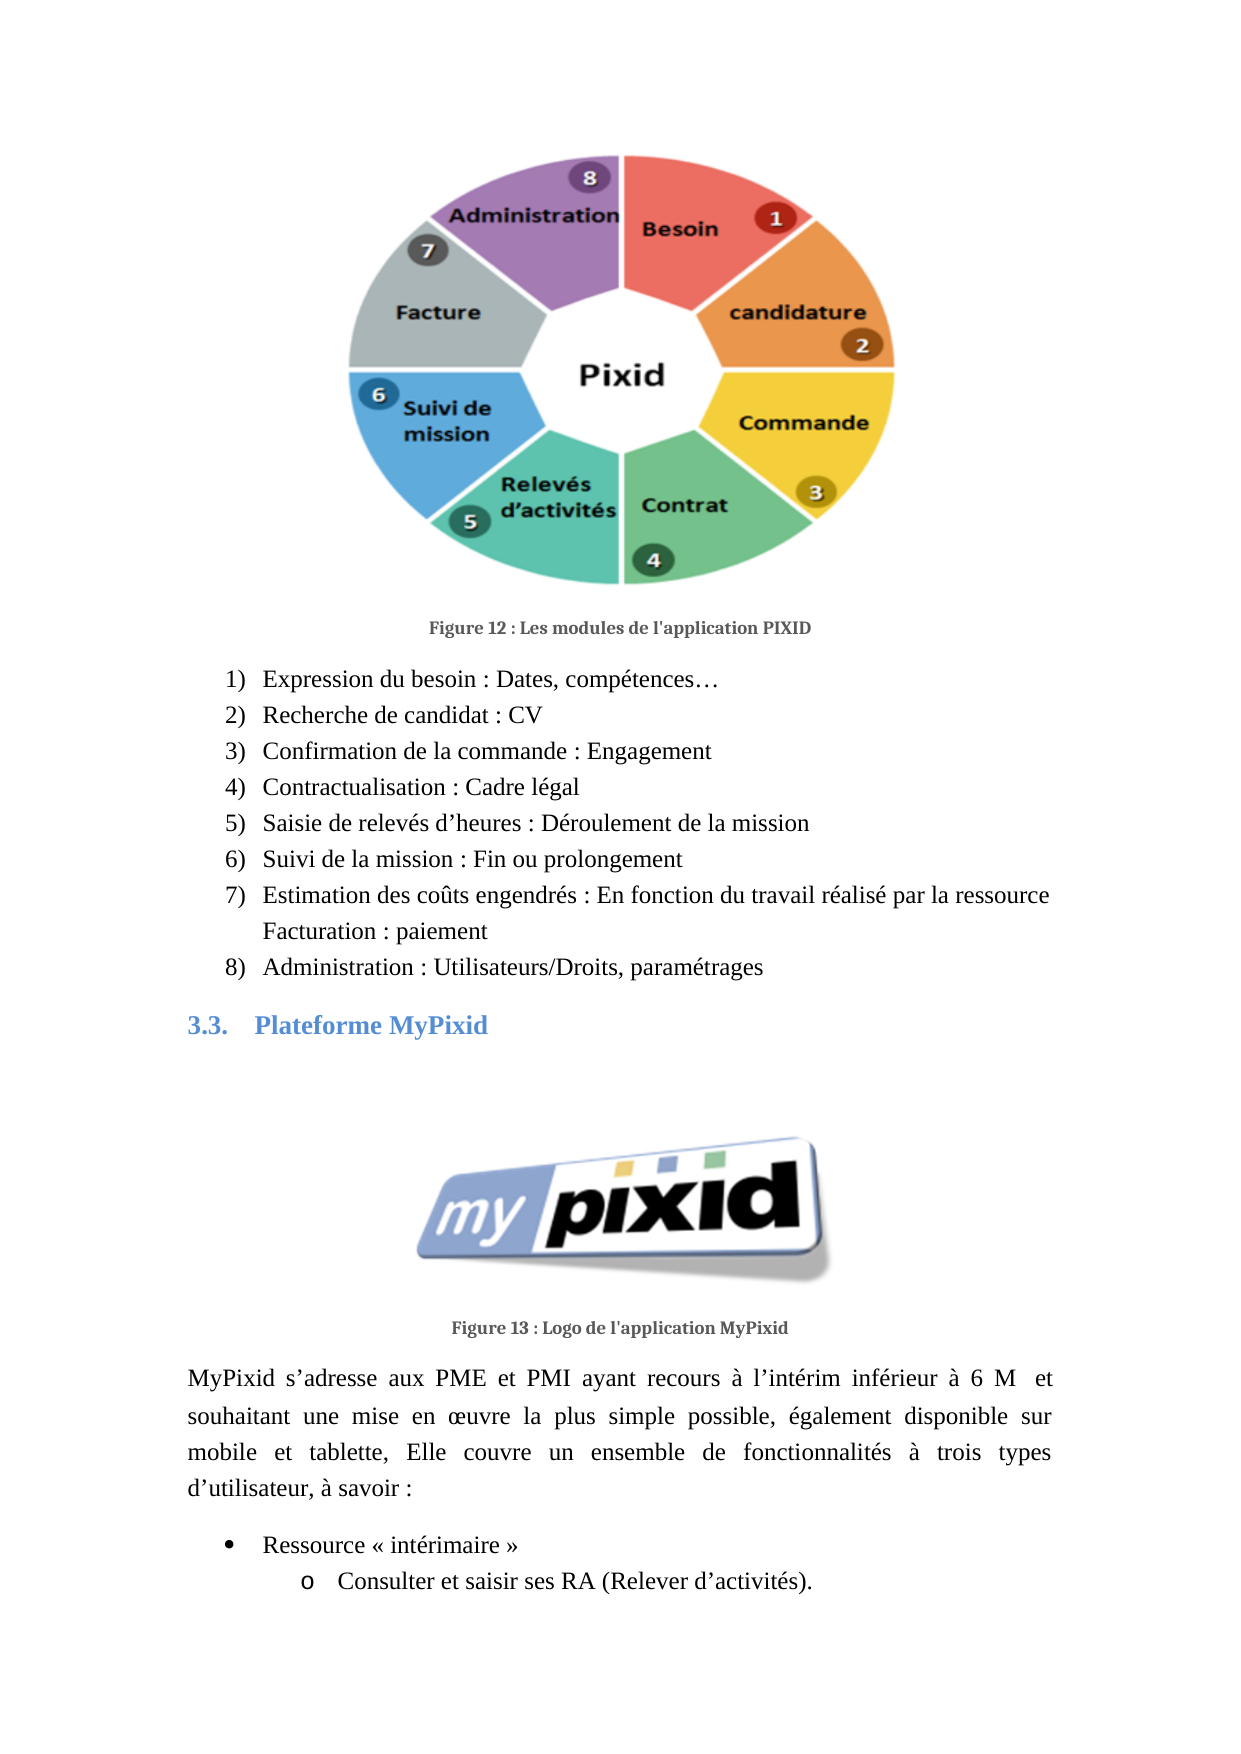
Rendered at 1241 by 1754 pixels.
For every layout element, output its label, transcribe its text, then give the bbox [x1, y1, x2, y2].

list Confirmation de la commande : Engagement [225, 736, 1053, 765]
list Administration : Utilisateurs/Droits, paramétrages [225, 952, 1053, 981]
list Ressource « intérimaire » [225, 1530, 1053, 1559]
subtitle Plateforme MyPixid [187, 1009, 1053, 1040]
list Suivi de la mission : Fin ou prolongement [225, 844, 1053, 873]
list Facturation : paiement [262, 916, 1053, 945]
list Consulter et saisir ses RA (Relever d’activités). [300, 1566, 1053, 1597]
list Estimation des coûts engendrés : En fonction du travail réalisé par la ressource [225, 880, 1053, 909]
list Saisie de relevés d’heures : Déroulement de la mission [225, 808, 1053, 837]
text MyPixid s’adresse aux PME et PMI ayant recours à l’intérim inférieur à 6 M et souhaitant une mise en œuvre la plus simple possible, également disponible sur mobile et tablette, Elle couvre un ensemble de fonctionnalités à trois types d’utilisateur, à savoir : [187, 1360, 1053, 1502]
list Contractualisation : Cadre légal [225, 772, 1053, 801]
list Recherche de candidat : CV [225, 700, 1053, 729]
list Expression du besoin : Dates, compétences… [225, 664, 1053, 693]
